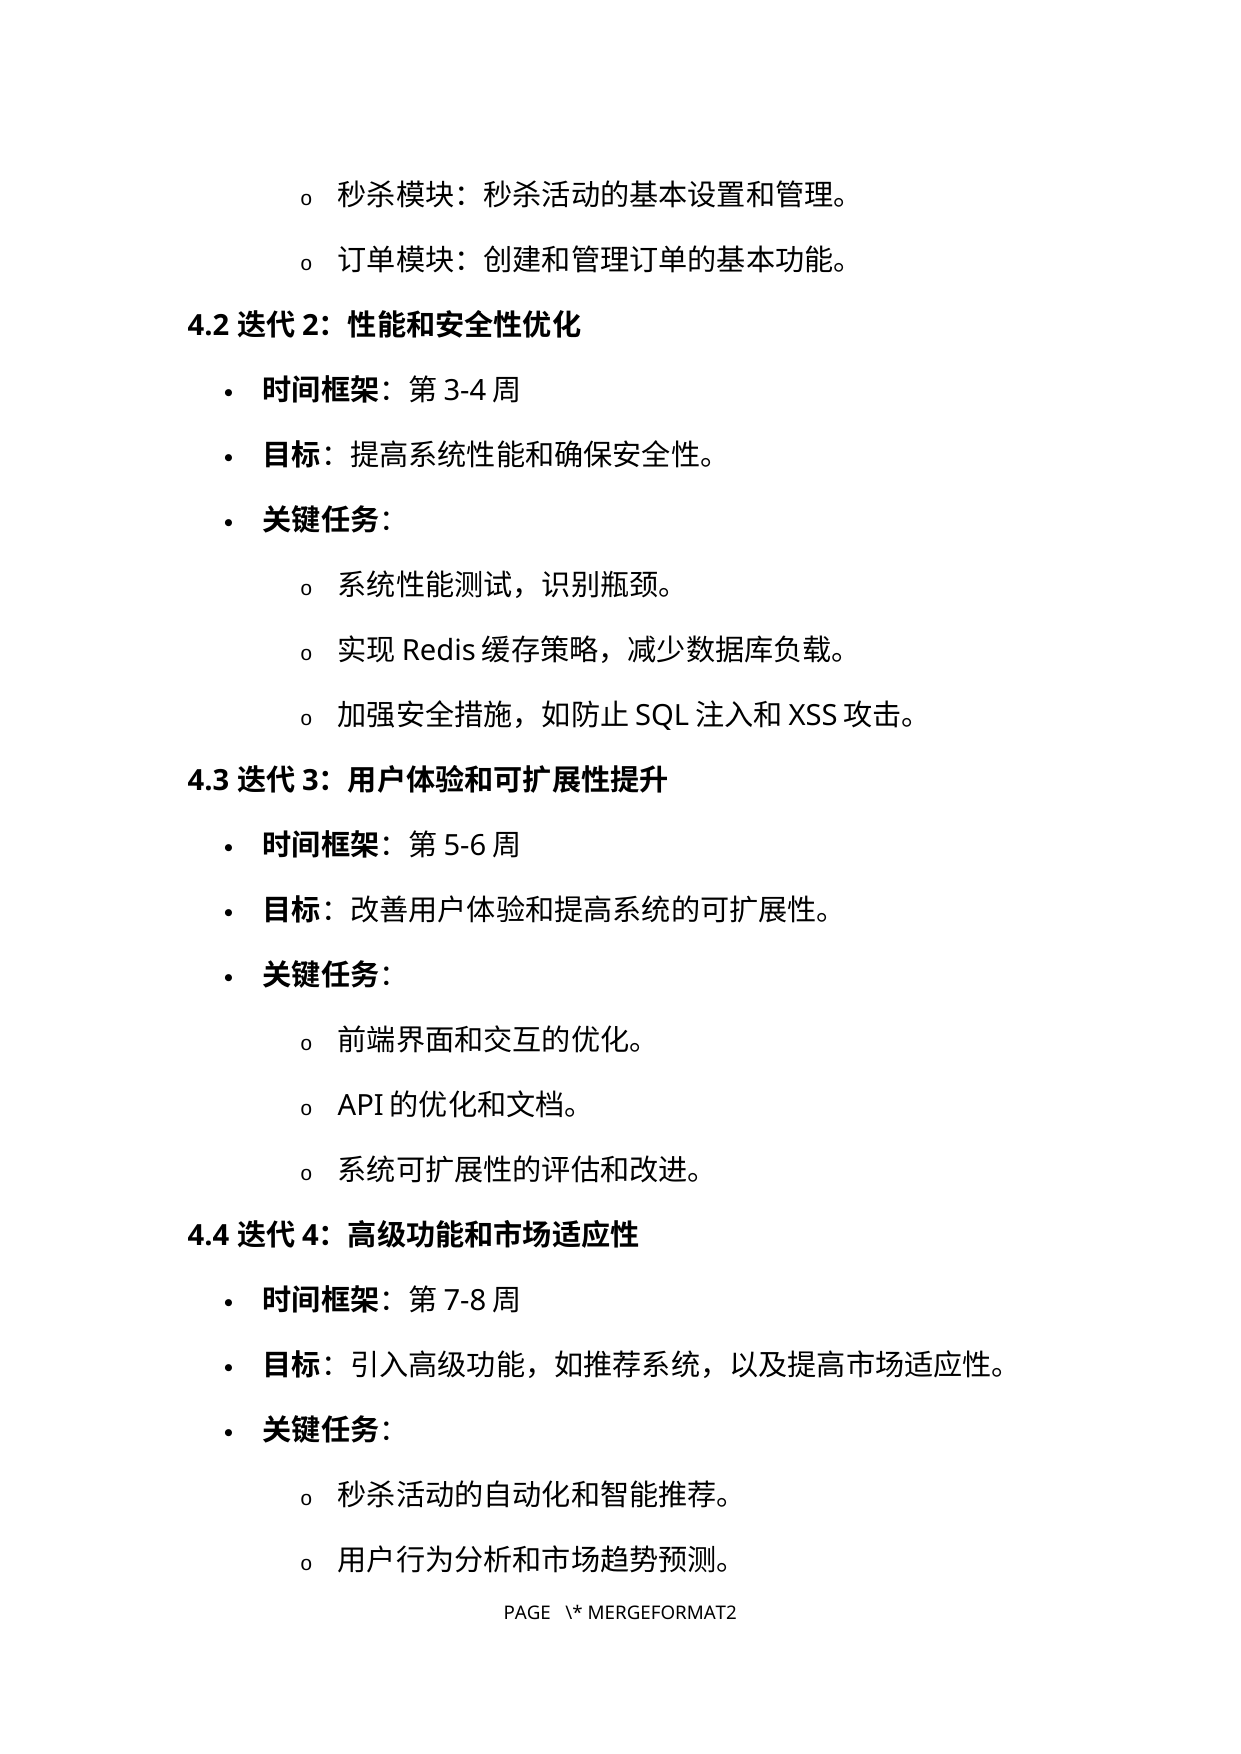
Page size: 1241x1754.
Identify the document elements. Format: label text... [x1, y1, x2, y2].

list 时间框架：第5-6周 [225, 810, 1053, 875]
text 4.4 迭代 4：高级功能和市场适应性 [187, 1200, 1053, 1265]
list 系统性能测试，识别瓶颈。 [300, 550, 1053, 615]
list 前端界面和交互的优化。 [300, 1005, 1053, 1070]
list 订单模块：创建和管理订单的基本功能。 [300, 225, 1053, 290]
list 目标：改善用户体验和提高系统的可扩展性。 [225, 875, 1053, 940]
list 实现Redis缓存策略，减少数据库负载。 [300, 615, 1053, 680]
list 时间框架：第3-4周 [225, 355, 1053, 420]
list 目标：引入高级功能，如推荐系统，以及提高市场适应性。 [225, 1330, 1053, 1395]
list 关键任务： [225, 940, 1053, 1005]
list 用户行为分析和市场趋势预测。 [300, 1525, 1053, 1590]
text 4.3 迭代 3：用户体验和可扩展性提升 [187, 745, 1053, 810]
text 4.2 迭代 2：性能和安全性优化 [187, 290, 1053, 355]
list 系统可扩展性的评估和改进。 [300, 1135, 1053, 1200]
list 目标：提高系统性能和确保安全性。 [225, 420, 1053, 485]
list 时间框架：第7-8周 [225, 1265, 1053, 1330]
list 秒杀活动的自动化和智能推荐。 [300, 1460, 1053, 1525]
list 秒杀模块：秒杀活动的基本设置和管理。 [300, 160, 1053, 225]
list 加强安全措施，如防止SQL注入和XSS攻击。 [300, 680, 1053, 745]
list 关键任务： [225, 485, 1053, 550]
list API的优化和文档。 [300, 1070, 1053, 1135]
list 关键任务： [225, 1395, 1053, 1460]
